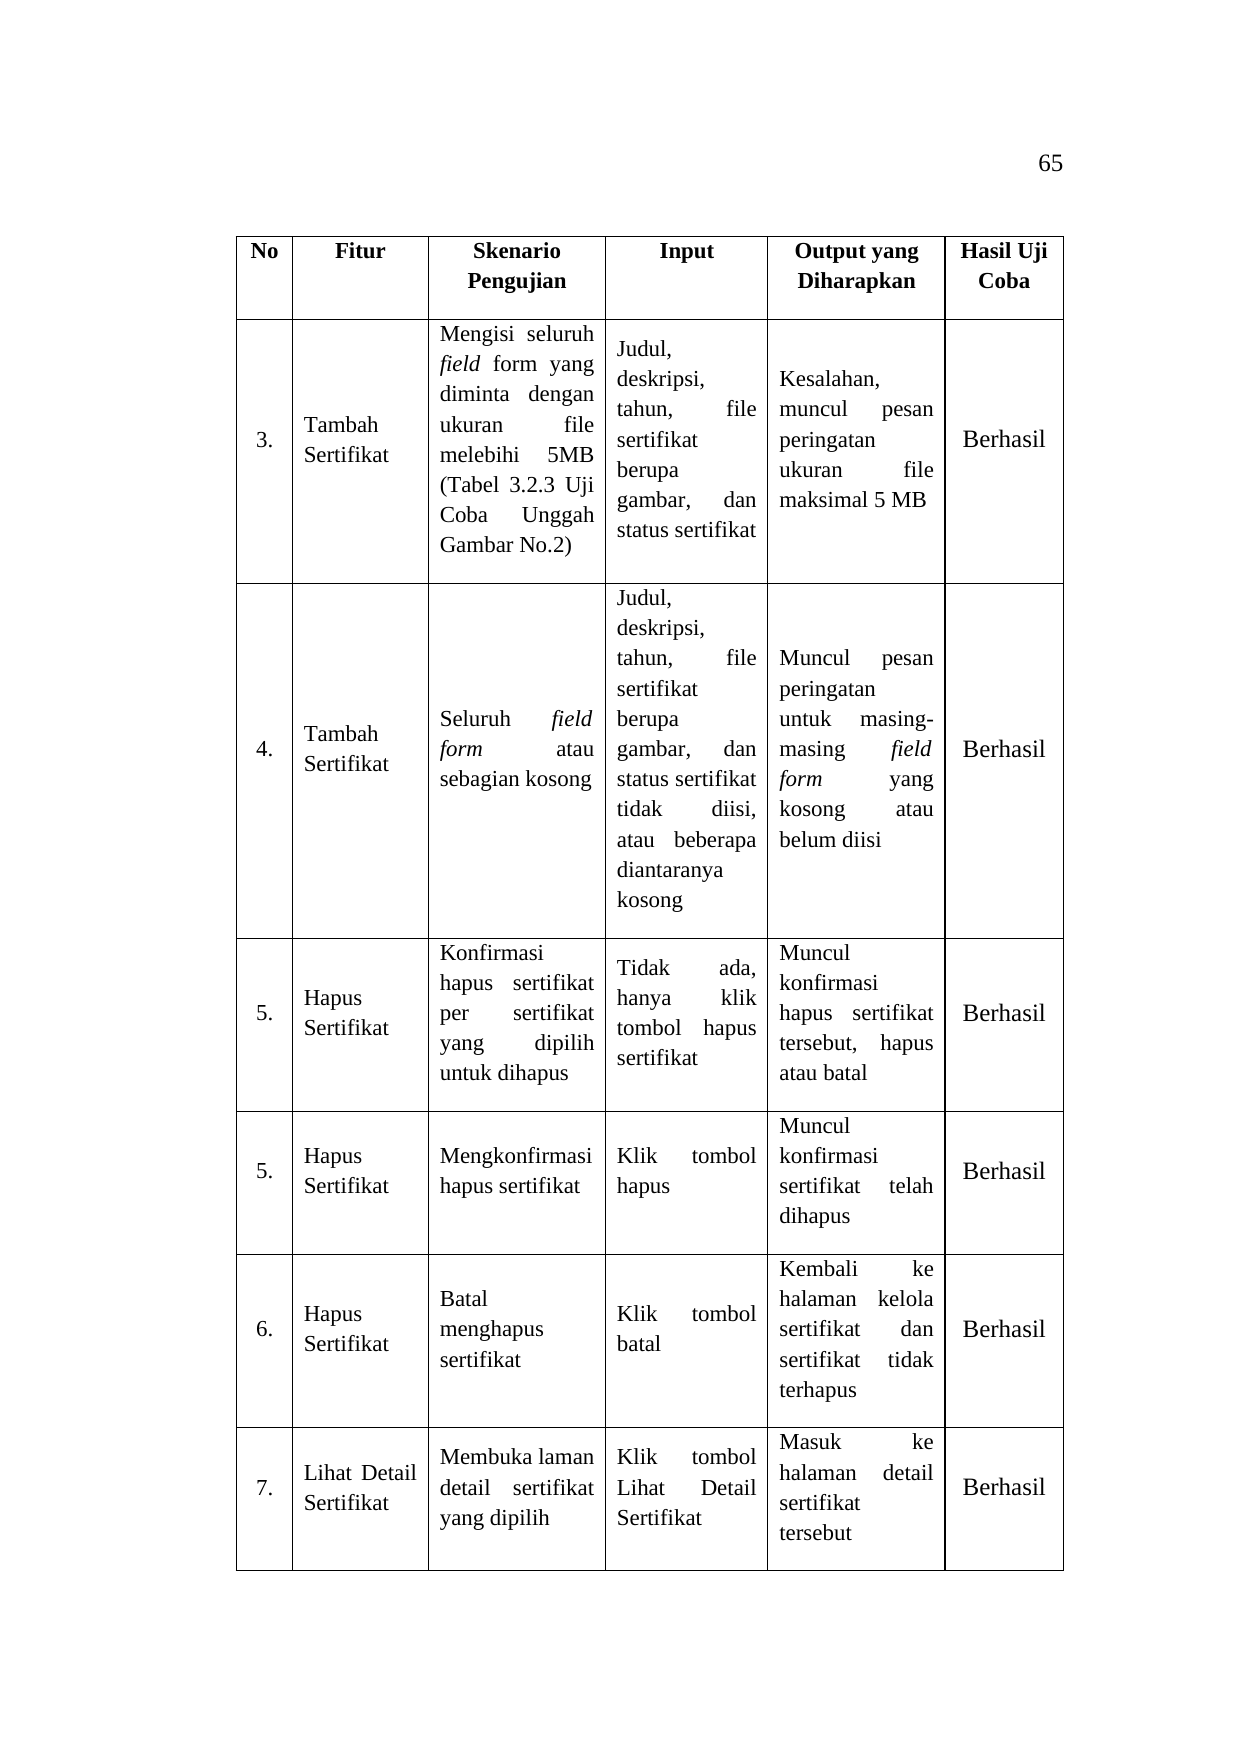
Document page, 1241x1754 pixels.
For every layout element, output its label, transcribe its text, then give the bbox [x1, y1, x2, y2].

table_cell Hapus Sertifikat [293, 1112, 428, 1254]
table_cell 5. [237, 939, 292, 1111]
table_header No [237, 237, 292, 319]
table_cell Tidak ada, hanya klik tombol hapus sertifikat [606, 939, 767, 1111]
table_cell Muncul konfirmasi hapus sertifikat tersebut, hapus atau batal [768, 939, 944, 1111]
table_cell 6. [237, 1255, 292, 1427]
table_cell Hapus Sertifikat [293, 1255, 428, 1427]
table_cell Tambah Sertifikat [293, 584, 428, 937]
table_cell Klik tombol batal [606, 1255, 767, 1427]
table_cell Hapus Sertifikat [293, 939, 428, 1111]
table_cell Seluruh field form atau sebagian kosong [429, 584, 605, 937]
table_cell Judul, deskripsi, tahun, file sertifikat berupa gambar, dan status sertifikat [606, 320, 767, 583]
table_cell Klik tombol Lihat Detail Sertifikat [606, 1428, 767, 1570]
table_cell Berhasil [946, 1428, 1063, 1570]
table_cell Konfirmasi hapus sertifikat per sertifikat yang dipilih untuk dihapus [429, 939, 605, 1111]
table_header Input [606, 237, 767, 319]
table_header Hasil Uji Coba [946, 237, 1063, 319]
table_cell Klik tombol hapus [606, 1112, 767, 1254]
table_cell Membuka laman detail sertifikat yang dipilih [429, 1428, 605, 1570]
table_cell Berhasil [946, 1255, 1063, 1427]
table_cell 4. [237, 584, 292, 937]
table_cell Batal menghapus sertifikat [429, 1255, 605, 1427]
table_cell Kesalahan, muncul pesan peringatan ukuran file maksimal 5 MB [768, 320, 944, 583]
table_cell 7. [237, 1428, 292, 1570]
table_header Skenario Pengujian [429, 237, 605, 319]
table_cell Berhasil [946, 584, 1063, 937]
table_header Output yang Diharapkan [768, 237, 944, 319]
table_cell Berhasil [946, 1112, 1063, 1254]
table_cell Berhasil [946, 939, 1063, 1111]
table_cell Mengisi seluruh field form yang diminta dengan ukuran file melebihi 5MB (Tabel 3.2.3 Uji Coba Unggah Gambar No.2) [429, 320, 605, 583]
table_cell Berhasil [946, 320, 1063, 583]
table_cell Muncul pesan peringatan untuk masing-masing field form yang kosong atau belum diisi [768, 584, 944, 937]
table_cell Lihat Detail Sertifikat [293, 1428, 428, 1570]
table_cell Masuk ke halaman detail sertifikat tersebut [768, 1428, 944, 1570]
table_cell Judul, deskripsi, tahun, file sertifikat berupa gambar, dan status sertifikat tidak diisi, atau beberapa diantaranya kosong [606, 584, 767, 937]
table_header Fitur [293, 237, 428, 319]
table_cell Kembali ke halaman kelola sertifikat dan sertifikat tidak terhapus [768, 1255, 944, 1427]
table_cell 3. [237, 320, 292, 583]
table_cell Muncul konfirmasi sertifikat telah dihapus [768, 1112, 944, 1254]
table_cell Mengkonfirmasi hapus sertifikat [429, 1112, 605, 1254]
table_cell Tambah Sertifikat [293, 320, 428, 583]
table_cell 5. [237, 1112, 292, 1254]
